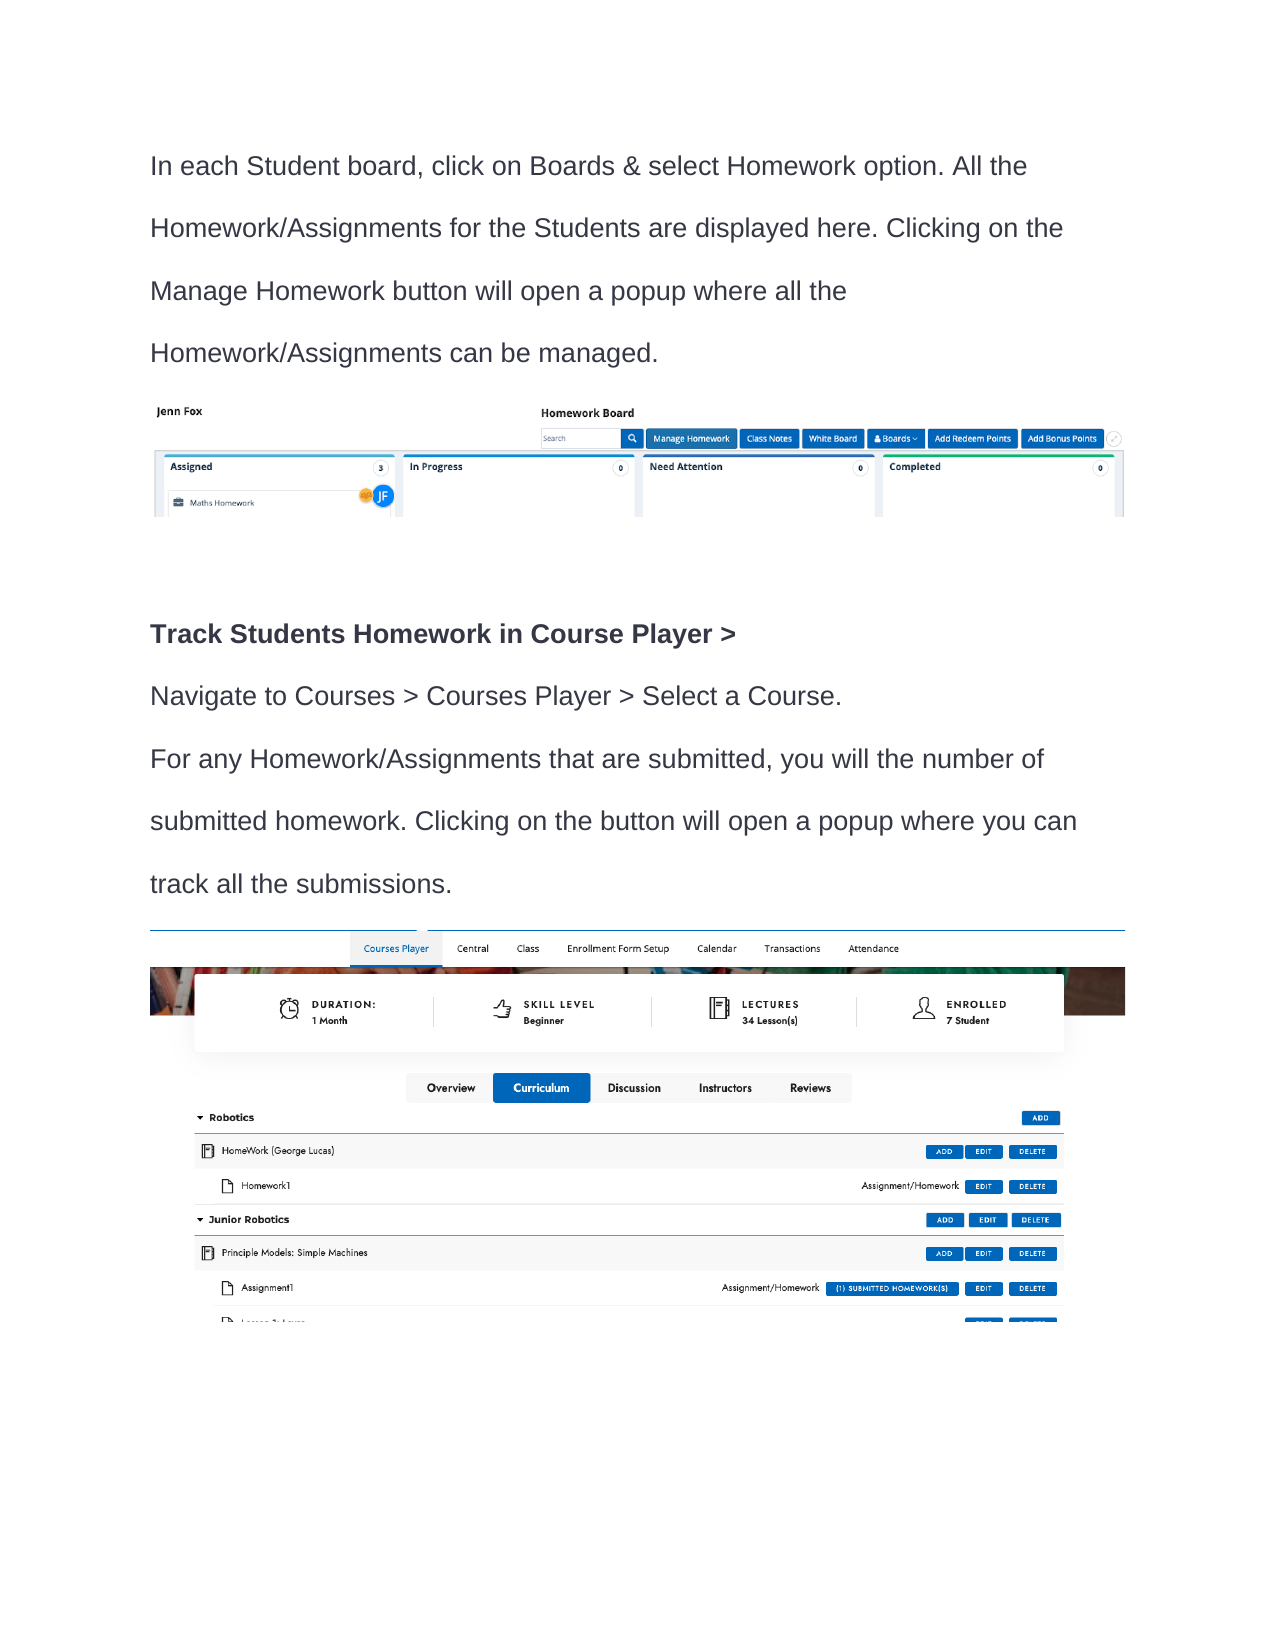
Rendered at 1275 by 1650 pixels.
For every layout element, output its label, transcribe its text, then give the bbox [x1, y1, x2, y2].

text In each Student board, click on Boards & select Homework option. All the Homework/Assignments for the Students are displayed here. Clicking on the Manage Homework button will open a popup where all the Homework/Assignments can be managed. [150, 150, 1125, 369]
picture [150, 400, 1125, 517]
picture [150, 930, 1125, 1322]
text Track Students Homework in Course Player > [150, 618, 1125, 649]
text For any Homework/Assignments that are submitted, you will the number of submitted homework. Clicking on the button will open a popup where you can track all the submissions. [150, 743, 1125, 899]
text Navigate to Courses > Courses Player > Select a Course. [150, 680, 1125, 712]
